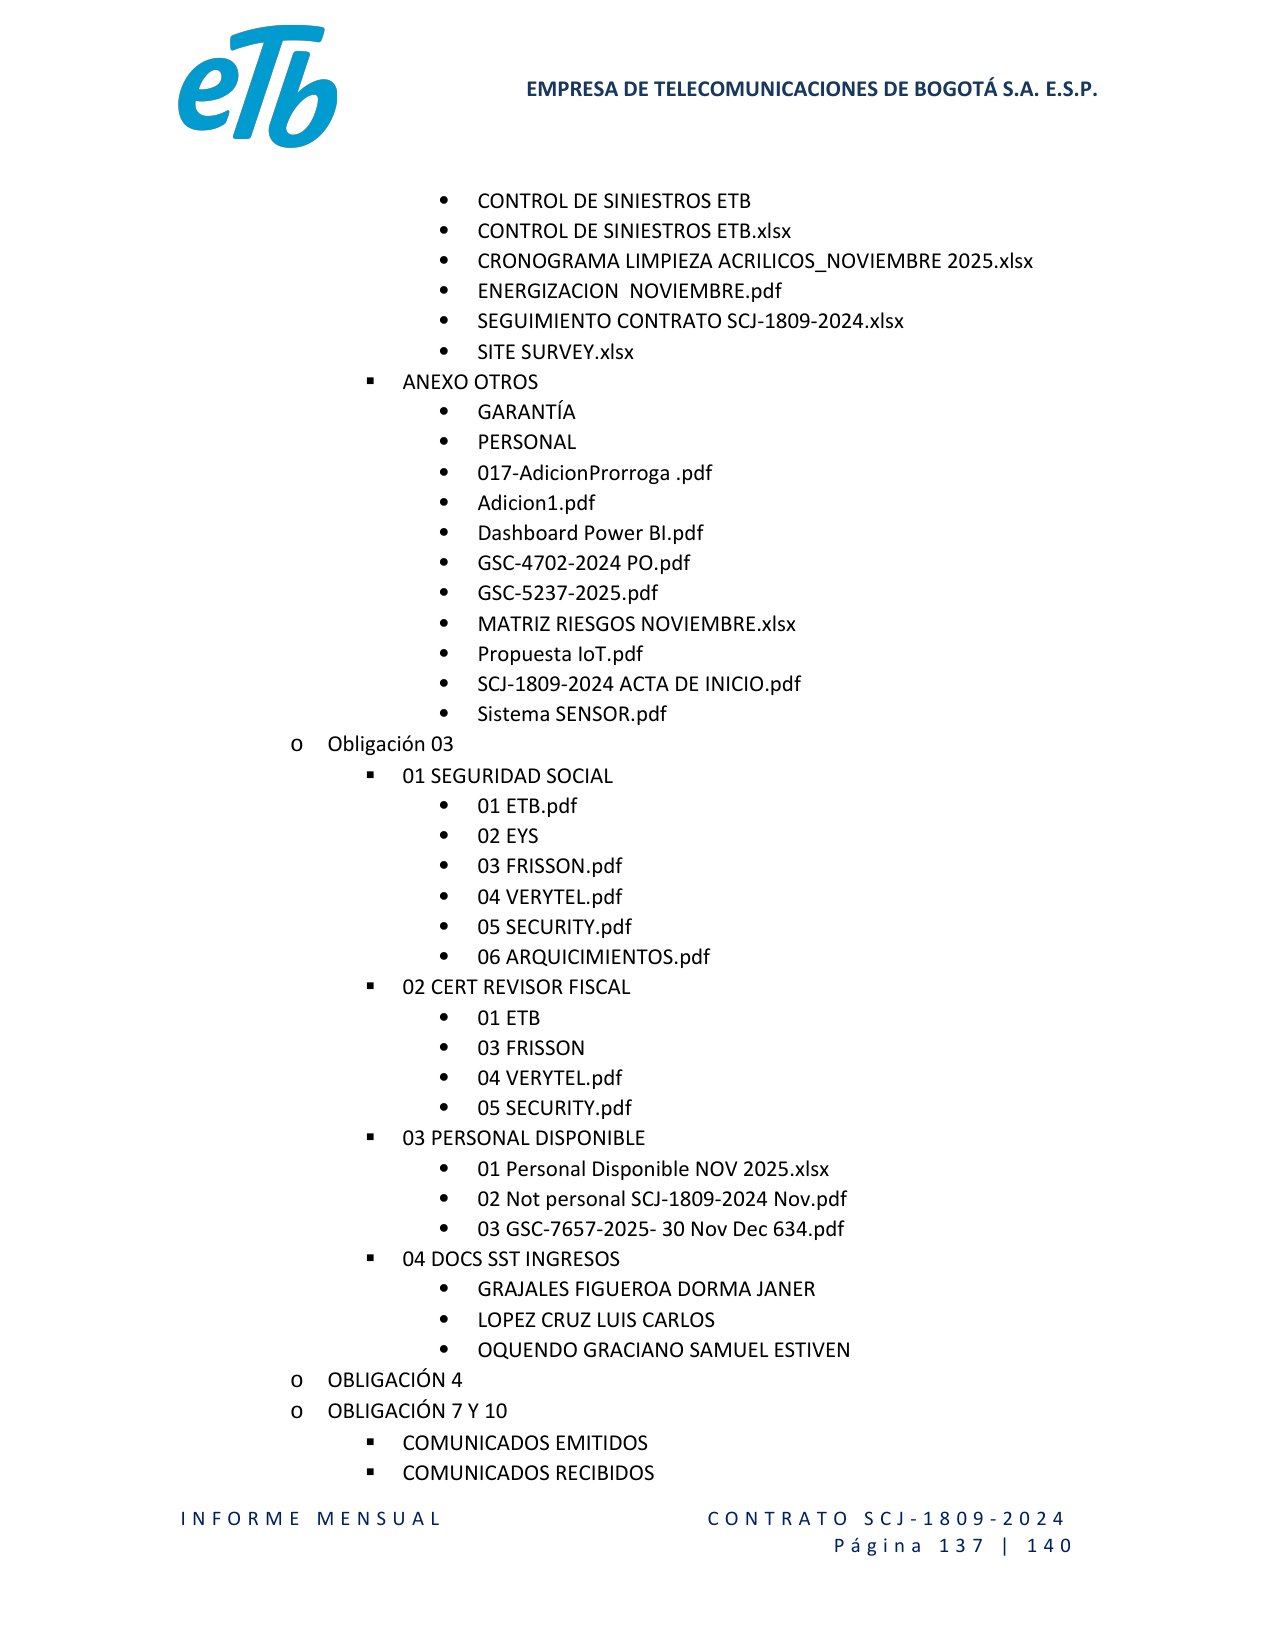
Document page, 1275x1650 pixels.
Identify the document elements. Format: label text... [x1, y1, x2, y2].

list PERSONAL [440, 427, 1098, 456]
list OBLIGACIÓN 7 Y 10 [290, 1397, 1098, 1426]
list 03 PERSONAL DISPONIBLE [365, 1123, 1098, 1152]
list GARANTÍA [440, 397, 1098, 425]
list Propuesta IoT.pdf [440, 639, 1098, 667]
list Adicion1.pdf [440, 488, 1098, 516]
list SITE SURVEY.xlsx [440, 337, 1098, 365]
list SCJ-1809-2024 ACTA DE INICIO.pdf [440, 669, 1098, 697]
list 01 ETB.pdf [440, 791, 1098, 819]
picture [287, 95, 317, 134]
list 04 VERYTEL.pdf [440, 882, 1098, 910]
list COMUNICADOS RECIBIDOS [365, 1458, 1098, 1486]
list 04 DOCS SST INGRESOS [365, 1244, 1098, 1272]
list Obligación 03 [290, 729, 1098, 759]
list ANEXO OTROS [365, 367, 1098, 395]
list 03 FRISSON.pdf [440, 852, 1098, 880]
list 02 CERT REVISOR FISCAL [365, 972, 1098, 1001]
list 04 VERYTEL.pdf [440, 1063, 1098, 1091]
list COMUNICADOS EMITIDOS [365, 1428, 1098, 1456]
list 05 SECURITY.pdf [440, 912, 1098, 940]
list OQUENDO GRACIANO SAMUEL ESTIVEN [440, 1335, 1098, 1363]
list 03 FRISSON [440, 1033, 1098, 1061]
list 01 Personal Disponible NOV 2025.xlsx [440, 1154, 1098, 1182]
list 01 ETB [440, 1003, 1098, 1031]
list GSC-5237-2025.pdf [440, 578, 1098, 607]
list CRONOGRAMA LIMPIEZA ACRILICOS_NOVIEMBRE 2025.xlsx [440, 246, 1098, 274]
list Sistema SENSOR.pdf [440, 699, 1098, 727]
list SEGUIMIENTO CONTRATO SCJ-1809-2024.xlsx [440, 307, 1098, 335]
list GSC-4702-2024 PO.pdf [440, 548, 1098, 576]
list CONTROL DE SINIESTROS ETB.xlsx [440, 216, 1098, 244]
list 06 ARQUICIMIENTOS.pdf [440, 942, 1098, 970]
list LOPEZ CRUZ LUIS CARLOS [440, 1305, 1098, 1333]
list 05 SECURITY.pdf [440, 1093, 1098, 1121]
list MATRIZ RIESGOS NOVIEMBRE.xlsx [440, 609, 1098, 637]
list ENERGIZACION NOVIEMBRE.pdf [440, 276, 1098, 304]
list 017-AdicionProrroga .pdf [440, 458, 1098, 486]
list 02 Not personal SCJ-1809-2024 Nov.pdf [440, 1184, 1098, 1212]
list GRAJALES FIGUEROA DORMA JANER [440, 1274, 1098, 1303]
picture [177, 25, 338, 149]
list 02 EYS [440, 821, 1098, 849]
list Dashboard Power BI.pdf [440, 518, 1098, 546]
list 03 GSC-7657-2025- 30 Nov Dec 634.pdf [440, 1214, 1098, 1242]
list OBLIGACIÓN 4 [290, 1365, 1098, 1394]
list CONTROL DE SINIESTROS ETB [440, 186, 1098, 214]
list 01 SEGURIDAD SOCIAL [365, 761, 1098, 789]
